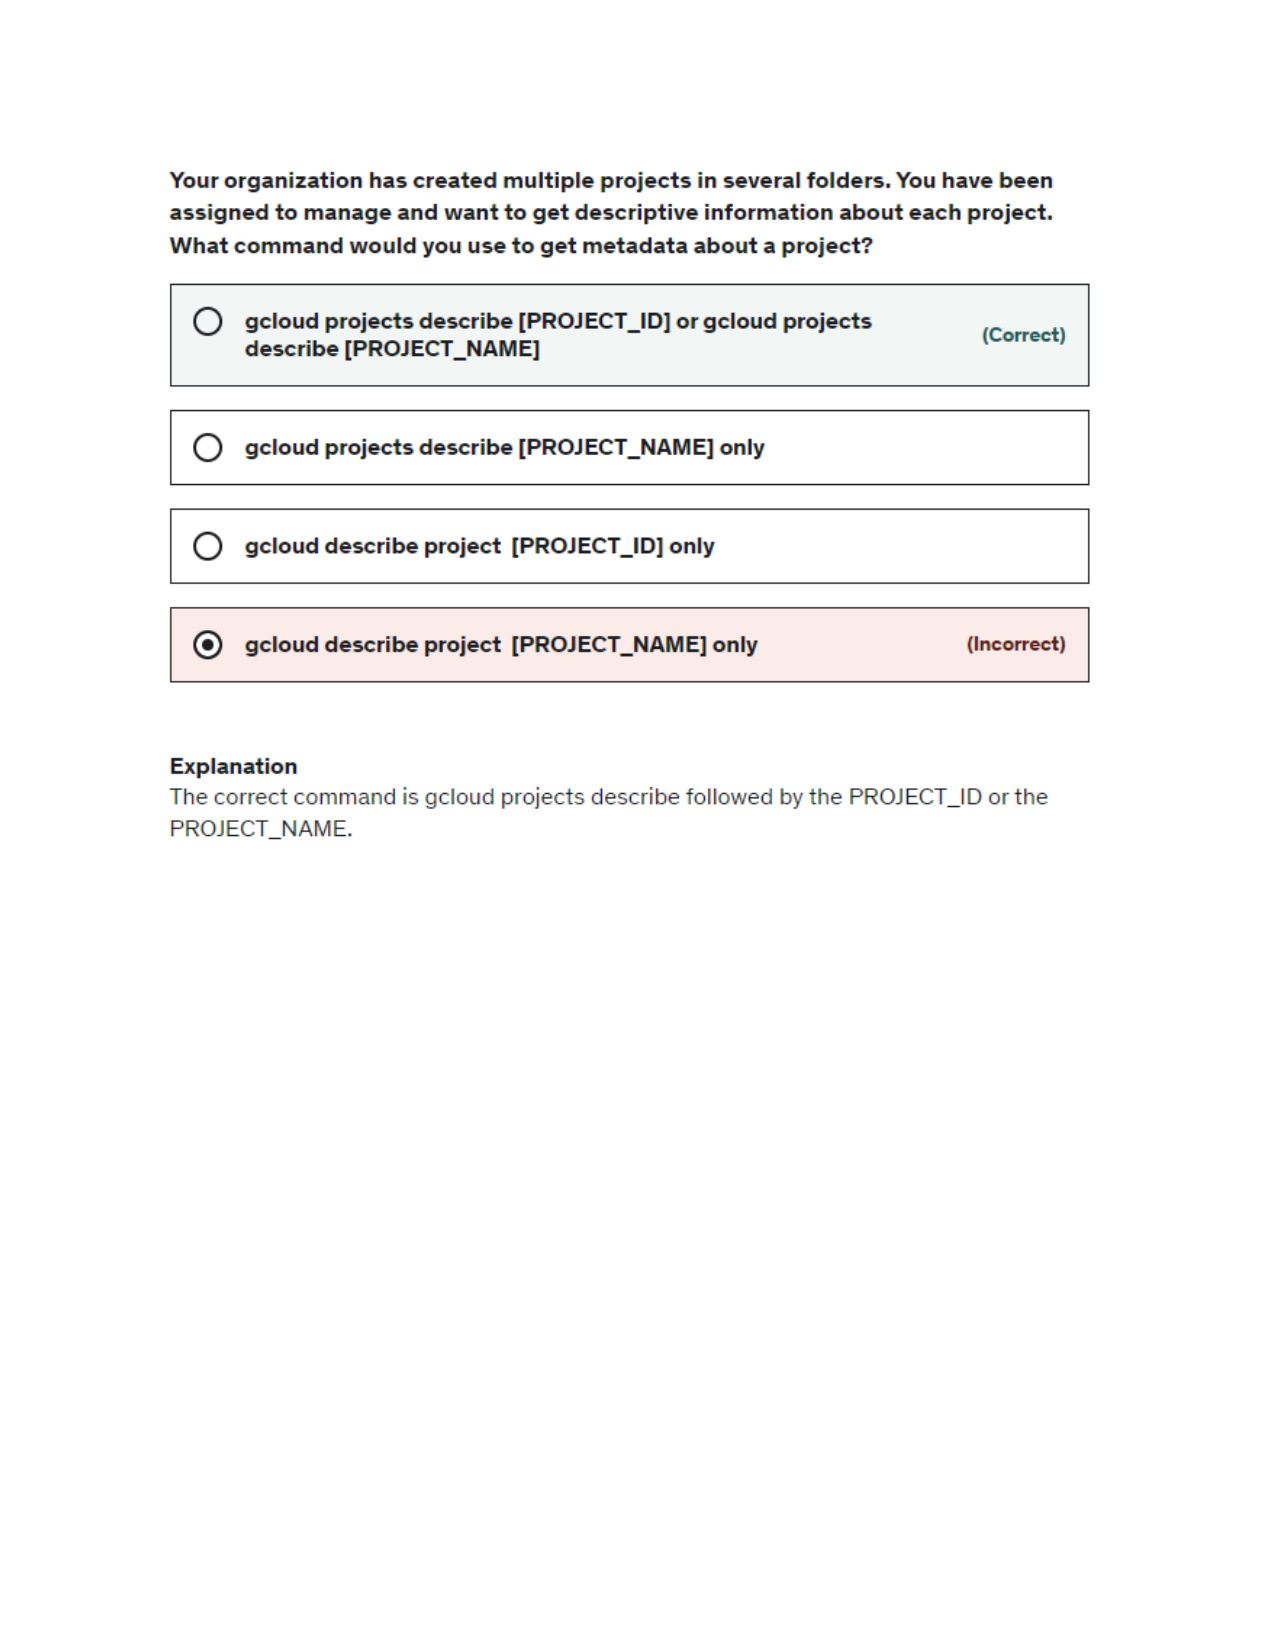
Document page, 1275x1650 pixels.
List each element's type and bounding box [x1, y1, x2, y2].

picture [150, 150, 1125, 880]
